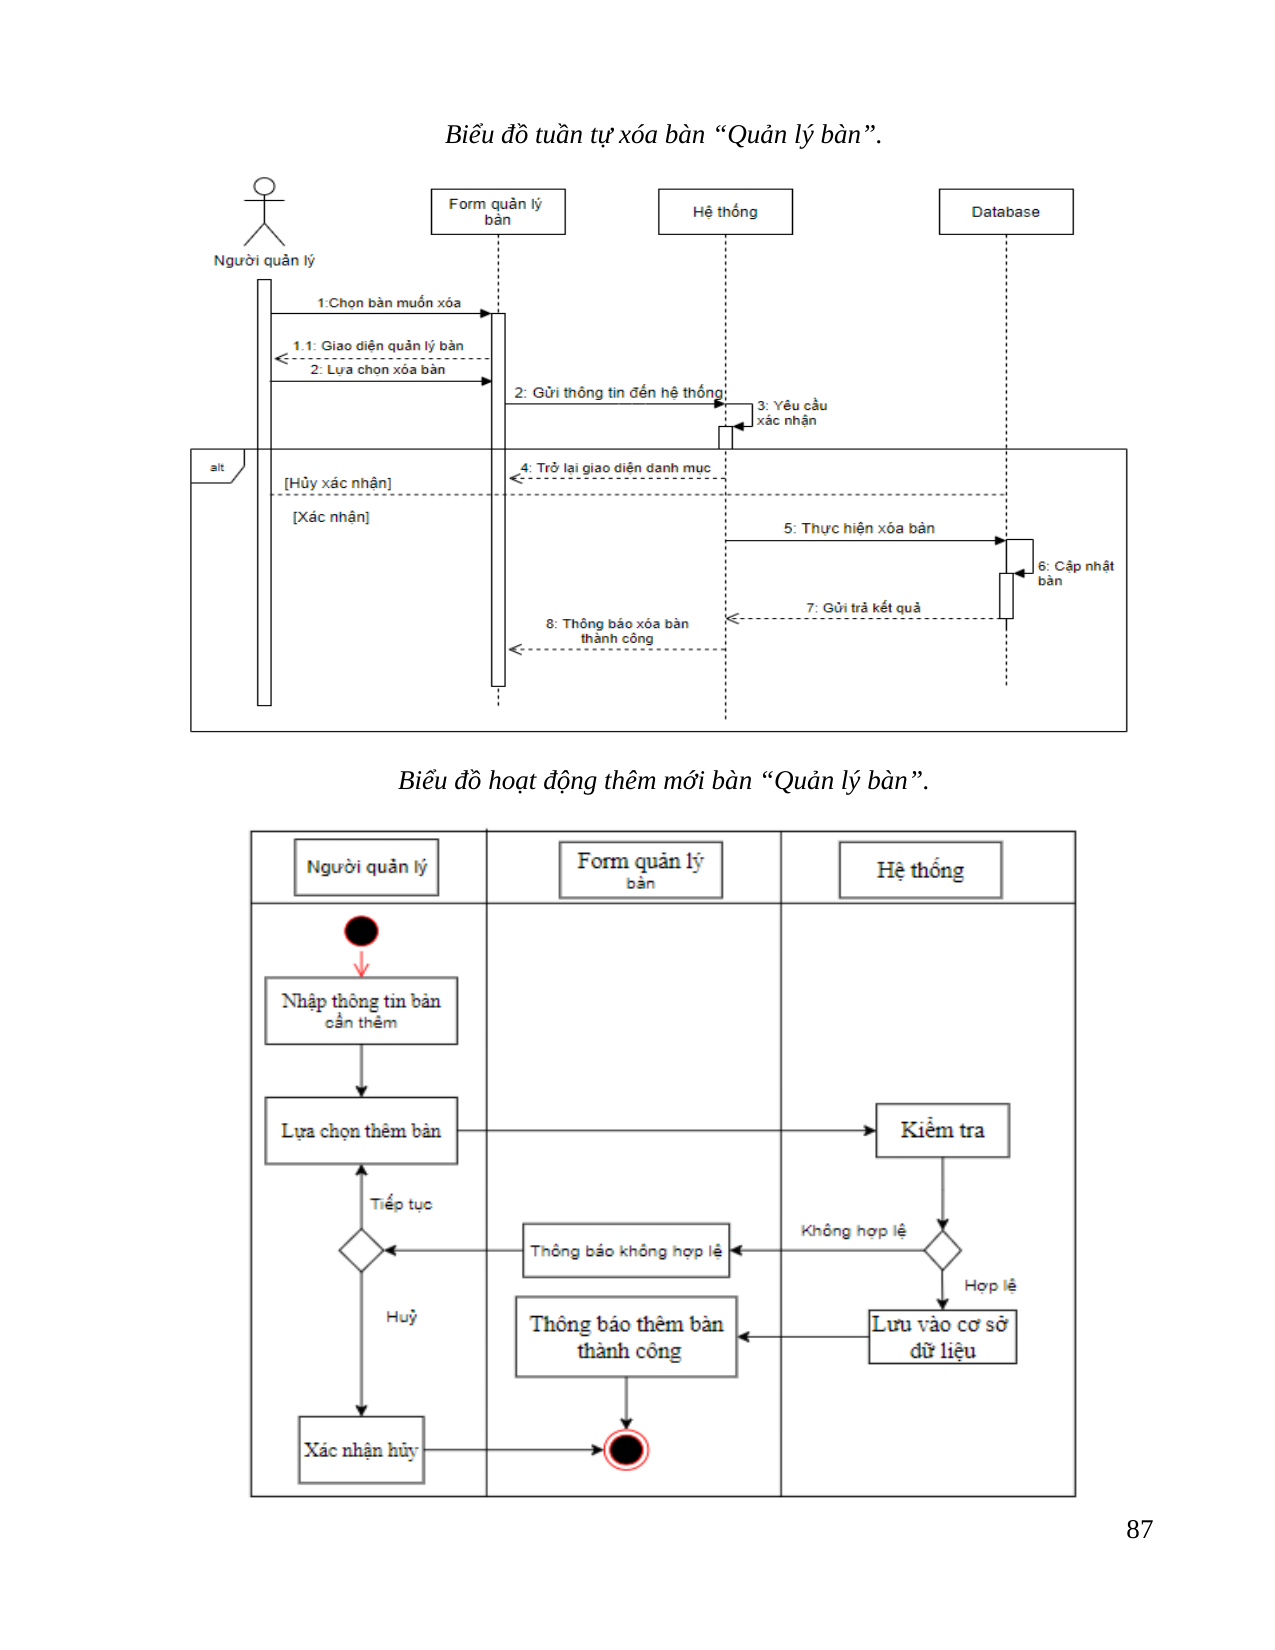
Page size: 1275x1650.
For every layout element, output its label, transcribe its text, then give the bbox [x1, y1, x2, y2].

picture [177, 174, 1157, 739]
picture [237, 820, 1094, 1507]
text Biểu đồ hoạt động thêm mới bàn “Quản lý bàn”. [177, 764, 1153, 795]
text Biểu đồ tuần tự xóa bàn “Quản lý bàn”. [177, 118, 1153, 149]
